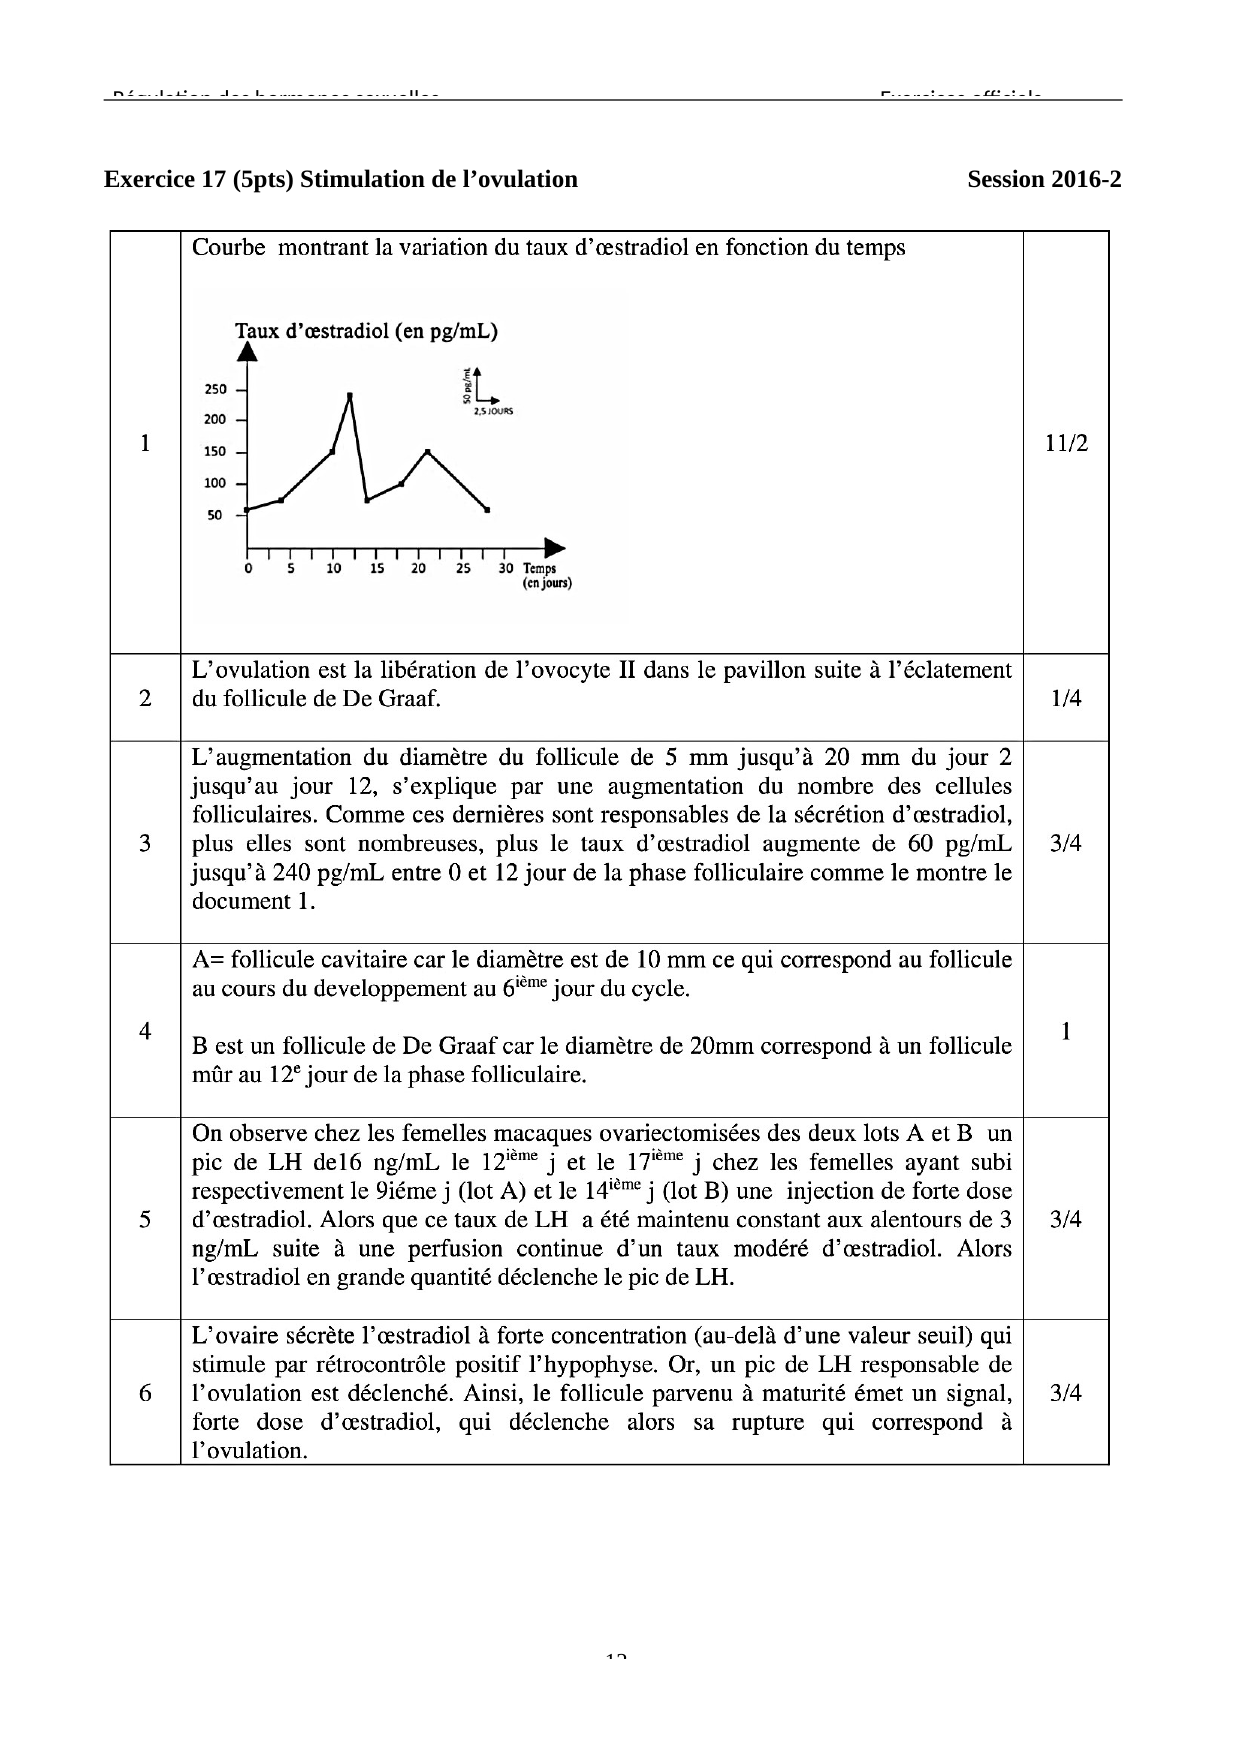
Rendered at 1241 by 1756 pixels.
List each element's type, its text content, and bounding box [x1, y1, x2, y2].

subtitle Exercice 17 (5pts) Stimulation de l’ovulation Session 2016-2 [103, 164, 1217, 193]
picture [109, 230, 1110, 1470]
